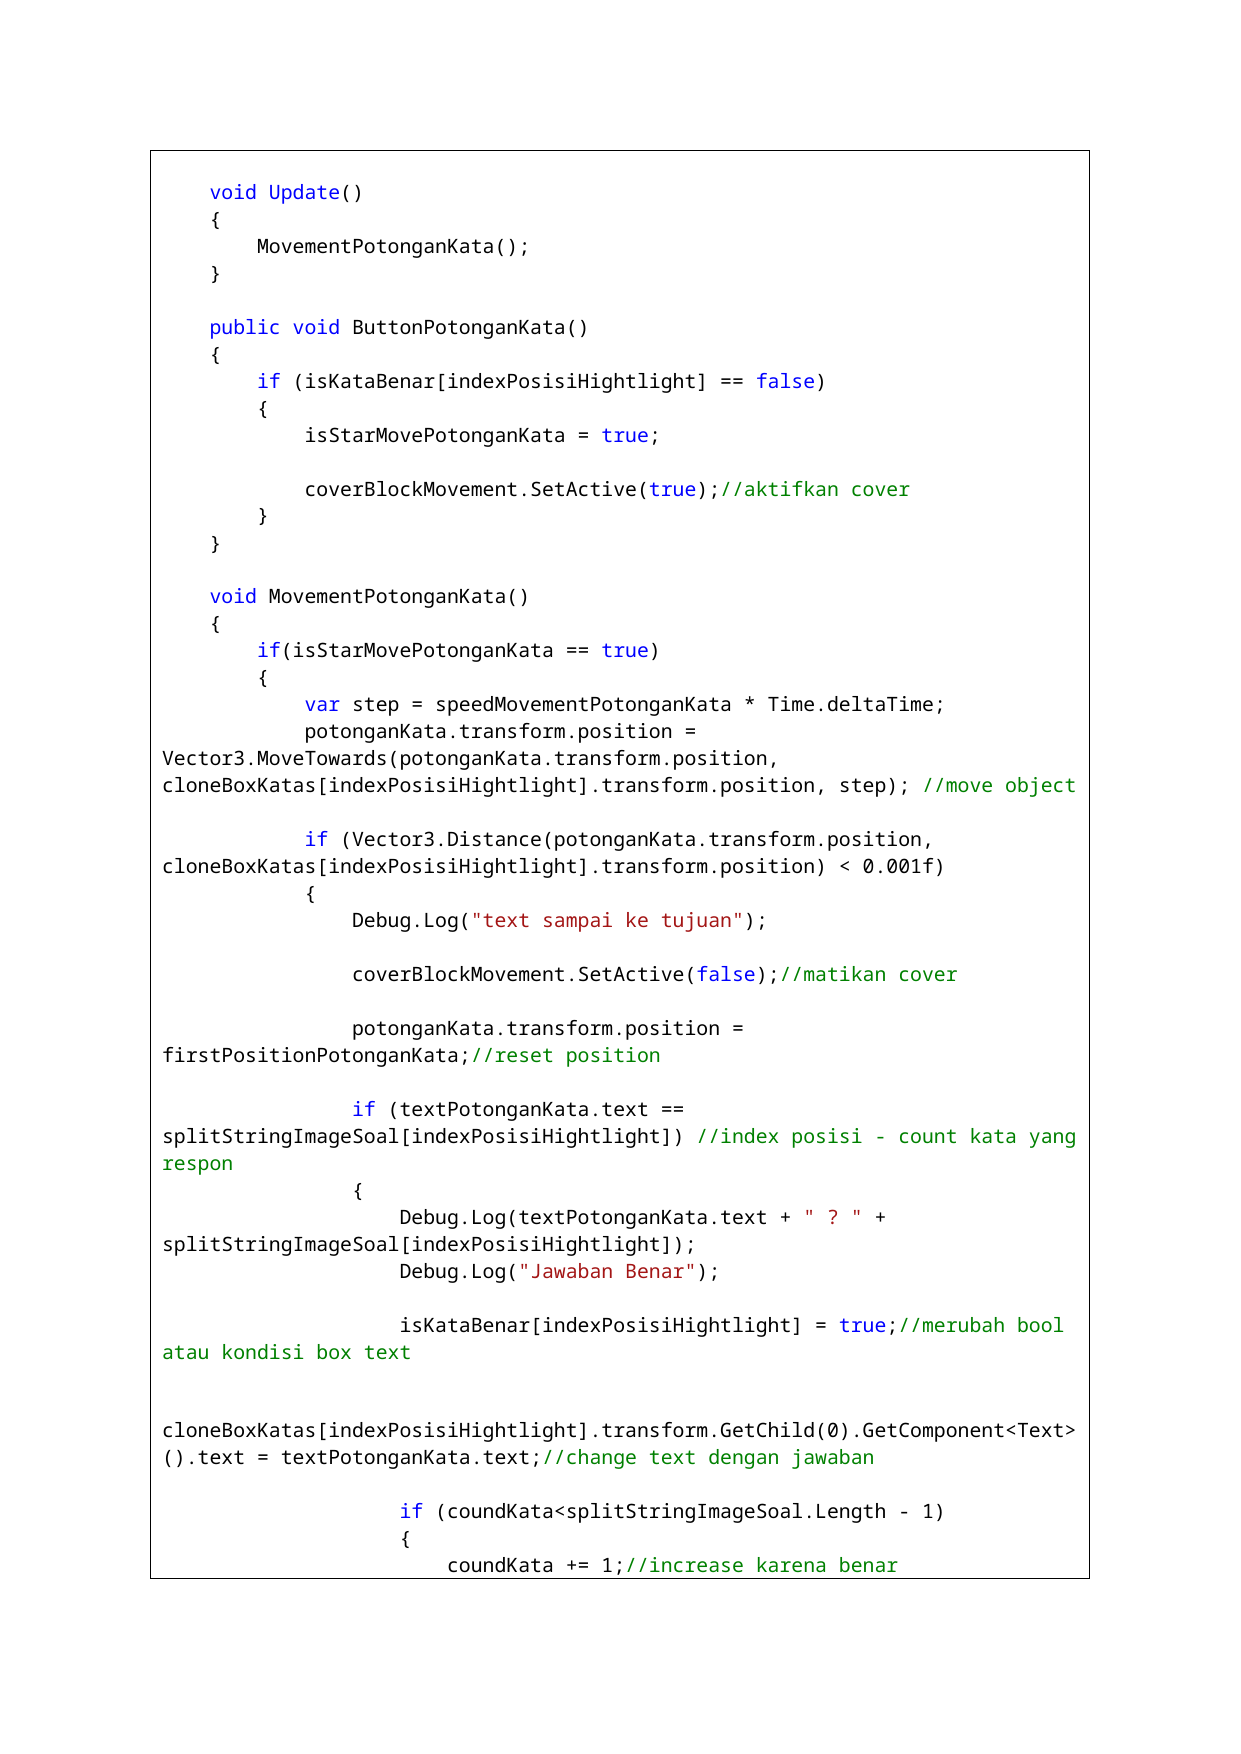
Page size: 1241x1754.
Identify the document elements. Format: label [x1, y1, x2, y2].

table_header [151, 151, 1089, 1578]
